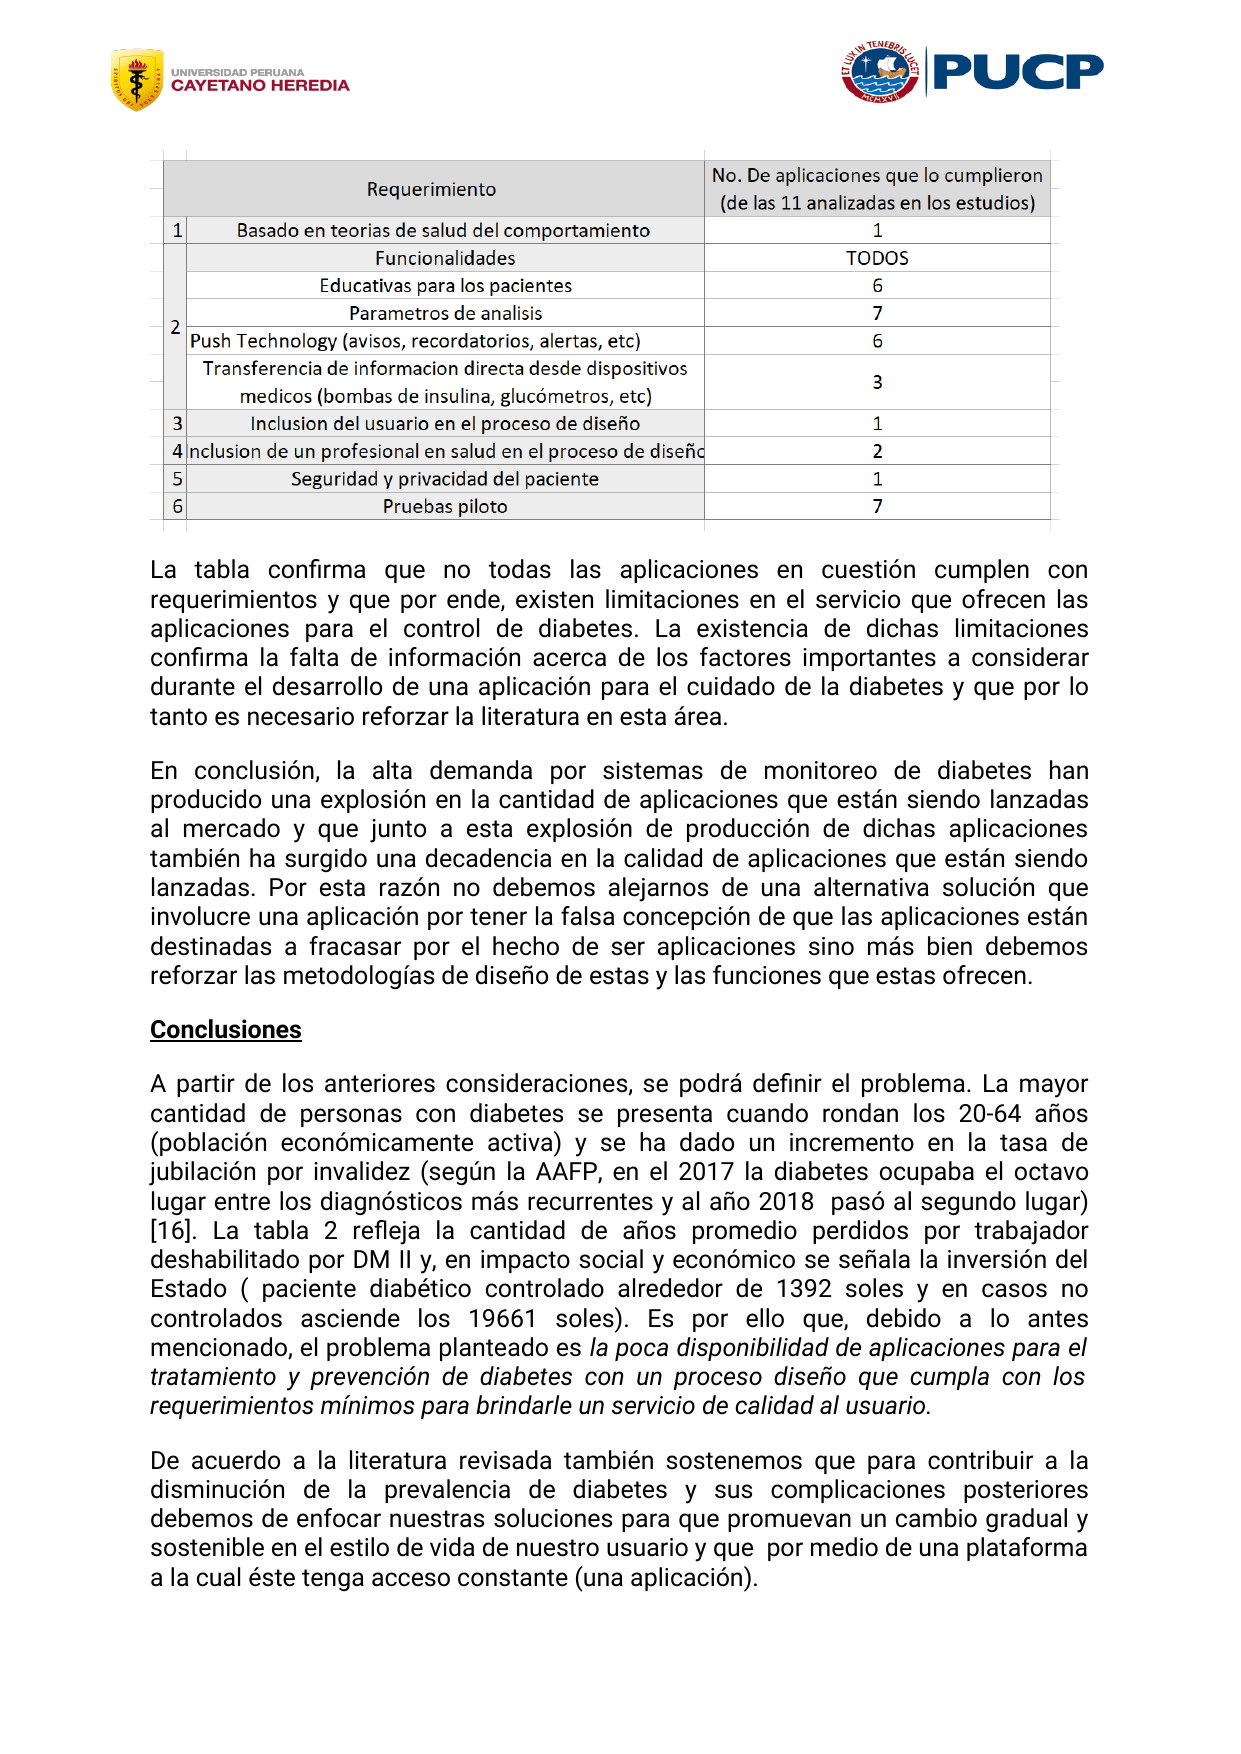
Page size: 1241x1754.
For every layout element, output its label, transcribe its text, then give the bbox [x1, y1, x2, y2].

text A partir de los anteriores consideraciones, se podrá definir el problema. La mayor cantidad de personas con diabetes se presenta cuando rondan los 20-64 años (población económicamente activa) y se ha dado un incremento en la tasa de jubilación por invalidez (según la AAFP, en el 2017 la diabetes ocupaba el octavo lugar entre los diagnósticos más recurrentes y al año 2018 pasó al segundo lugar)[16]. La tabla 2 refleja la cantidad de años promedio perdidos por trabajador deshabilitado por DM II y, en impacto social y económico se señala la inversión del Estado ( paciente diabético controlado alrededor de 1392 soles y en casos no controlados asciende los 19661 soles). Es por ello que, debido a lo antes mencionado, el problema planteado es la poca disponibilidad de aplicaciones para el tratamiento y prevención de diabetes con un proceso diseño que cumpla con los requerimientos mínimos para brindarle un servicio de calidad al usuario. [150, 1069, 1090, 1421]
text En conclusión, la alta demanda por sistemas de monitoreo de diabetes han producido una explosión en la cantidad de aplicaciones que están siendo lanzadas al mercado y que junto a esta explosión de producción de dichas aplicaciones también ha surgido una decadencia en la calidad de aplicaciones que están siendo lanzadas. Por esta razón no debemos alejarnos de una alternativa solución que involucre una aplicación por tener la falsa concepción de que las aplicaciones están destinadas a fracasar por el hecho de ser aplicaciones sino más bien debemos reforzar las metodologías de diseño de estas y las funciones que estas ofrecen. [150, 756, 1090, 990]
text Conclusiones [150, 1015, 1090, 1044]
text La tabla confirma que no todas las aplicaciones en cuestión cumplen con requerimientos y que por ende, existen limitaciones en el servicio que ofrecen las aplicaciones para el control de diabetes. La existencia de dichas limitaciones confirma la falta de información acerca de los factores importantes a considerar durante el desarrollo de una aplicación para el cuidado de la diabetes y que por lo tanto es necesario reforzar la literatura en esta área. [150, 556, 1090, 731]
text De acuerdo a la literatura revisada también sostenemos que para contribuir a la disminución de la prevalencia de diabetes y sus complicaciones posteriores debemos de enfocar nuestras soluciones para que promuevan un cambio gradual y sostenible en el estilo de vida de nuestro usuario y que por medio de una plataforma a la cual éste tenga acceso constante (una aplicación). [150, 1446, 1090, 1592]
picture [150, 150, 1060, 531]
picture [829, 28, 1115, 115]
picture [98, 32, 360, 130]
